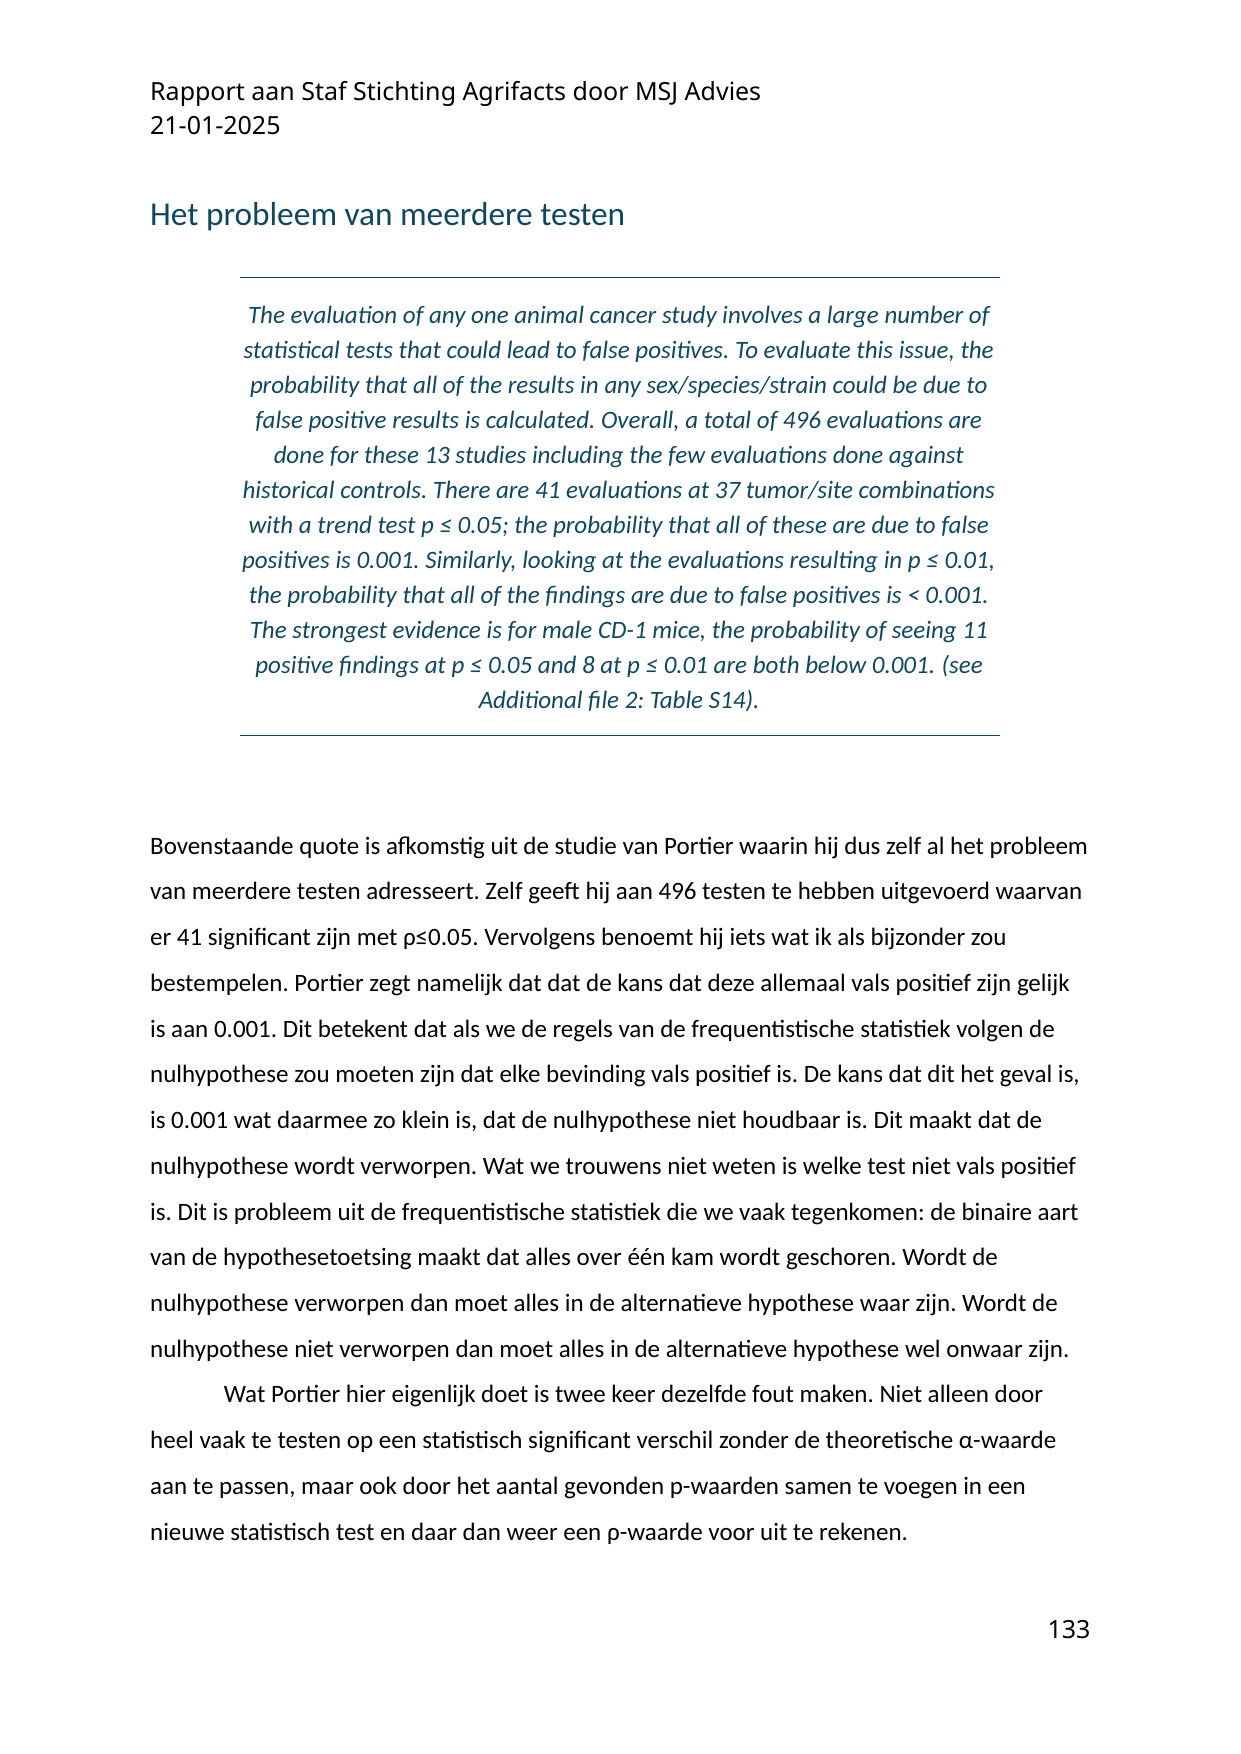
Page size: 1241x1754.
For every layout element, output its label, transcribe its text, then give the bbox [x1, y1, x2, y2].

text The evaluation of any one animal cancer study involves a large number of statistical tests that could lead to false positives. To evaluate this issue, the probability that all of the results in any sex/species/strain could be due to false positive results is calculated. Overall, a total of 496 evaluations are done for these 13 studies including the few evaluations done against historical controls. There are 41 evaluations at 37 tumor/site combinations with a trend test p ≤ 0.05; the probability that all of these are due to false positives is 0.001. Similarly, looking at the evaluations resulting in p ≤ 0.01, the probability that all of the findings are due to false positives is < 0.001. The strongest evidence is for male CD-1 mice, the probability of seeing 11 positive findings at p ≤ 0.05 and 8 at p ≤ 0.01 are both below 0.001. (see Additional file 2: Table S14). [240, 278, 1000, 735]
text Bovenstaande quote is afkomstig uit de studie van Portier waarin hij dus zelf al het probleem van meerdere testen adresseert. Zelf geeft hij aan 496 testen te hebben uitgevoerd waarvan er 41 significant zijn met ρ≤0.05. Vervolgens benoemt hij iets wat ik als bijzonder zou bestempelen. Portier zegt namelijk dat dat de kans dat deze allemaal vals positief zijn gelijk is aan 0.001. Dit betekent dat als we de regels van de frequentistische statistiek volgen de nulhypothese zou moeten zijn dat elke bevinding vals positief is. De kans dat dit het geval is, is 0.001 wat daarmee zo klein is, dat de nulhypothese niet houdbaar is. Dit maakt dat de nulhypothese wordt verworpen. Wat we trouwens niet weten is welke test niet vals positief is. Dit is probleem uit de frequentistische statistiek die we vaak tegenkomen: de binaire aart van de hypothesetoetsing maakt dat alles over één kam wordt geschoren. Wordt de nulhypothese verworpen dan moet alles in de alternatieve hypothese waar zijn. Wordt de nulhypothese niet verworpen dan moet alles in de alternatieve hypothese wel onwaar zijn. [150, 830, 1090, 1363]
subtitle Het probleem van meerdere testen [150, 193, 1090, 233]
text Wat Portier hier eigenlijk doet is twee keer dezelfde fout maken. Niet alleen door heel vaak te testen op een statistisch significant verschil zonder de theoretische α-waarde aan te passen, maar ook door het aantal gevonden p-waarden samen te voegen in een nieuwe statistisch test en daar dan weer een ρ-waarde voor uit te rekenen. [150, 1378, 1090, 1546]
